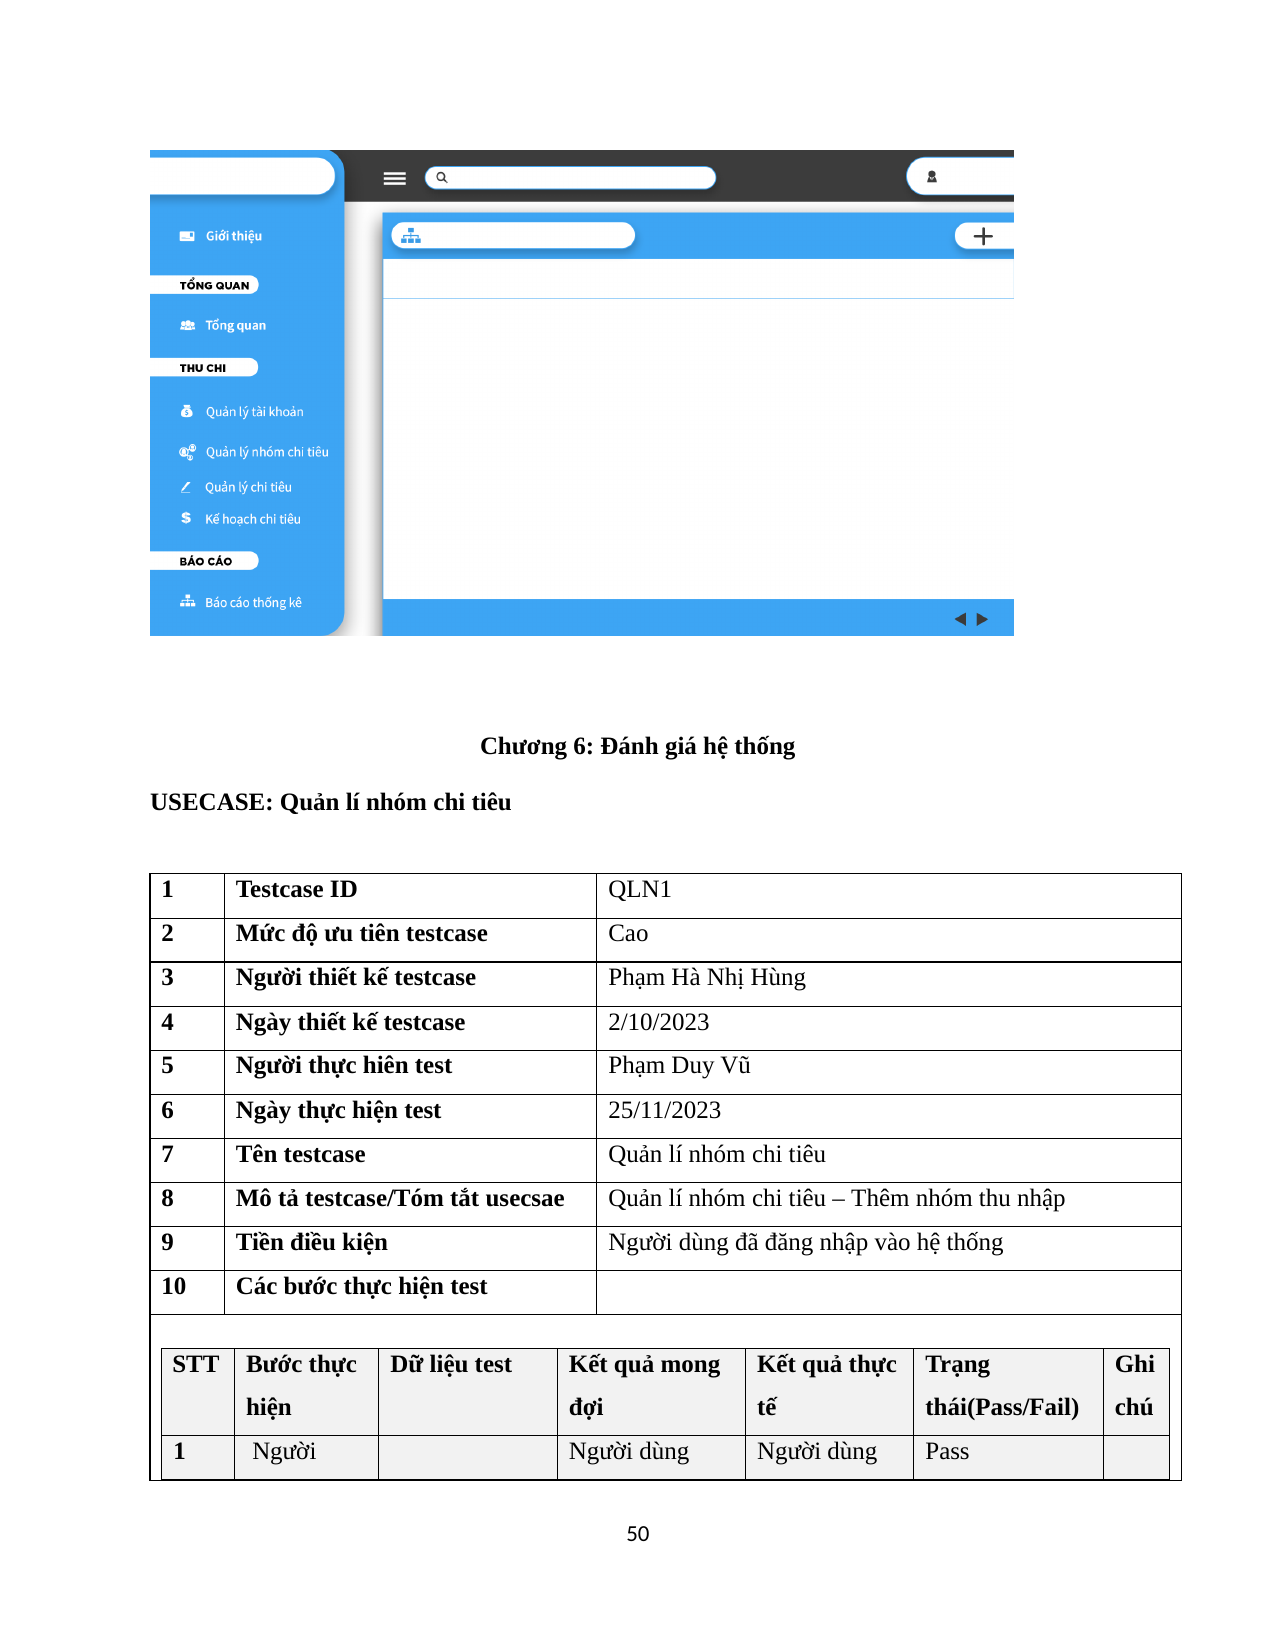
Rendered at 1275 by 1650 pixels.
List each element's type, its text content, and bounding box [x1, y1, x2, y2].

text USECASE: Quản lí nhóm chi tiêu [150, 787, 1125, 816]
table_cell Người thực hiên test [225, 1051, 596, 1094]
table_cell Ngày thực hiện test [225, 1095, 596, 1138]
table_cell Tên testcase [225, 1139, 596, 1182]
table_cell 3 [151, 963, 224, 1006]
table_cell 5 [151, 1051, 224, 1094]
table_cell Người dùng đã đăng nhập vào hệ thống [597, 1227, 1181, 1270]
table_cell Ngày thiết kế testcase [225, 1007, 596, 1049]
table_cell Quản lí nhóm chi tiêu [597, 1139, 1181, 1182]
table_cell 4 [151, 1007, 224, 1049]
table_cell 10 [151, 1271, 224, 1314]
table_cell Người thiết kế testcase [225, 963, 596, 1006]
table_cell 2 [151, 919, 224, 961]
picture [150, 150, 1014, 636]
table_cell 25/11/2023 [597, 1095, 1181, 1138]
table_cell Mô tả testcase/Tóm tắt usecsae [225, 1183, 596, 1226]
table_cell [151, 1315, 1181, 1480]
table_cell Mức độ ưu tiên testcase [225, 919, 596, 961]
table_header QLN1 [597, 874, 1181, 917]
table_cell 7 [151, 1139, 224, 1182]
table_cell Cao [597, 919, 1181, 961]
table_cell Phạm Duy Vũ [597, 1051, 1181, 1094]
table_header 1 [151, 874, 224, 917]
table_header Testcase ID [225, 874, 596, 917]
table_cell 8 [151, 1183, 224, 1226]
table_cell 6 [151, 1095, 224, 1138]
table_cell 2/10/2023 [597, 1007, 1181, 1049]
table_cell 9 [151, 1227, 224, 1270]
table_cell Tiền điều kiện [225, 1227, 596, 1270]
table_cell [597, 1271, 1181, 1314]
table_cell Phạm Hà Nhị Hùng [597, 963, 1181, 1006]
subtitle Chương 6: Đánh giá hệ thống [150, 731, 1125, 760]
table_cell Các bước thực hiện test [225, 1271, 596, 1314]
table_cell Quản lí nhóm chi tiêu – Thêm nhóm thu nhập [597, 1183, 1181, 1226]
